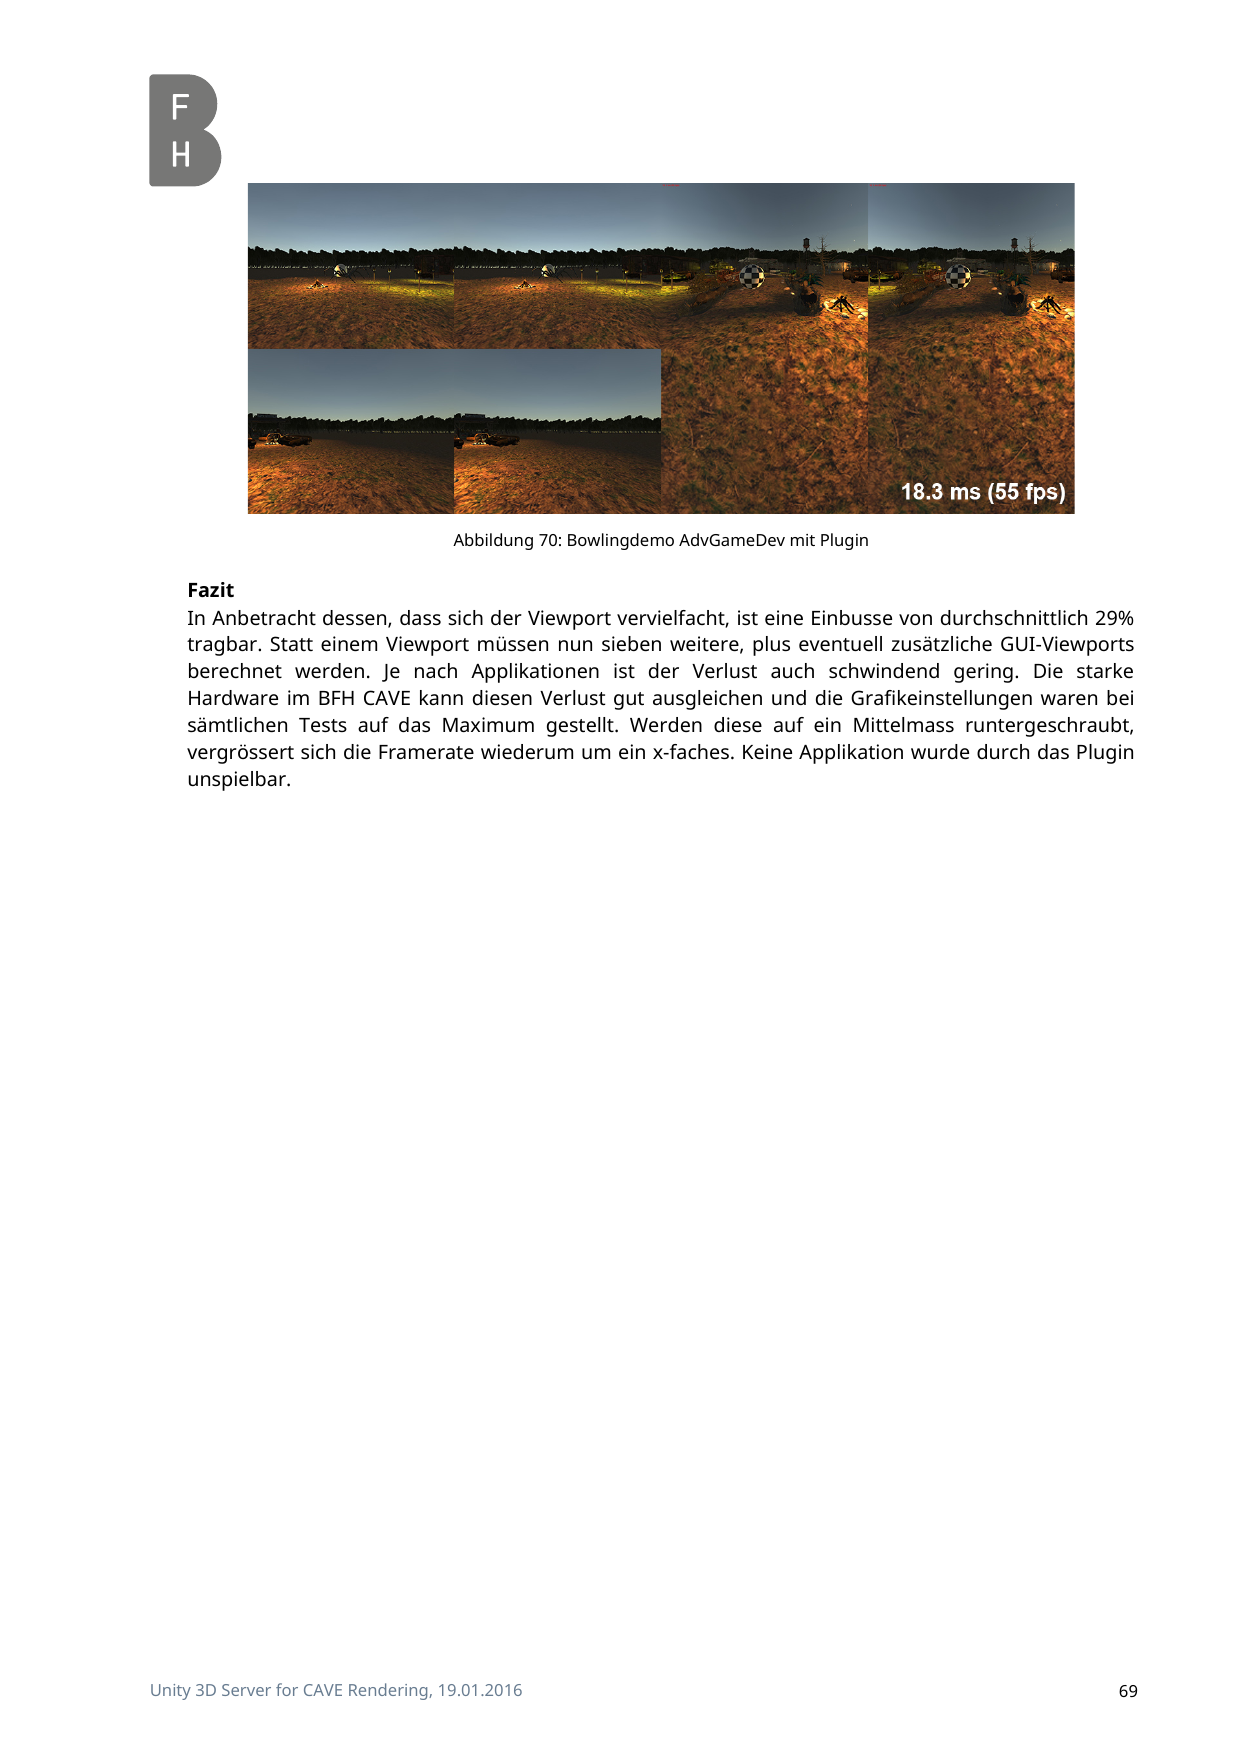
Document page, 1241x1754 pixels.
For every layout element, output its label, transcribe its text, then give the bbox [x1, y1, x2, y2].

list In Anbetracht dessen, dass sich der Viewport vervielfacht, ist eine Einbusse von durchschnittlich 29% tragbar. Statt einem Viewport müssen nun sieben weitere, plus eventuell zusätzliche GUI-Viewports berechnet werden. Je nach Applikationen ist der Verlust auch schwindend gering. Die starke Hardware im BFH CAVE kann diesen Verlust gut ausgleichen und die Grafikeinstellungen waren bei sämtlichen Tests auf das Maximum gestellt. Werden diese auf ein Mittelmass runtergeschraubt, vergrössert sich die Framerate wiederum um ein x-faches. Keine Applikation wurde durch das Plugin unspielbar. [187, 604, 1136, 793]
picture [247, 183, 1075, 514]
list Fazit [187, 577, 1136, 604]
